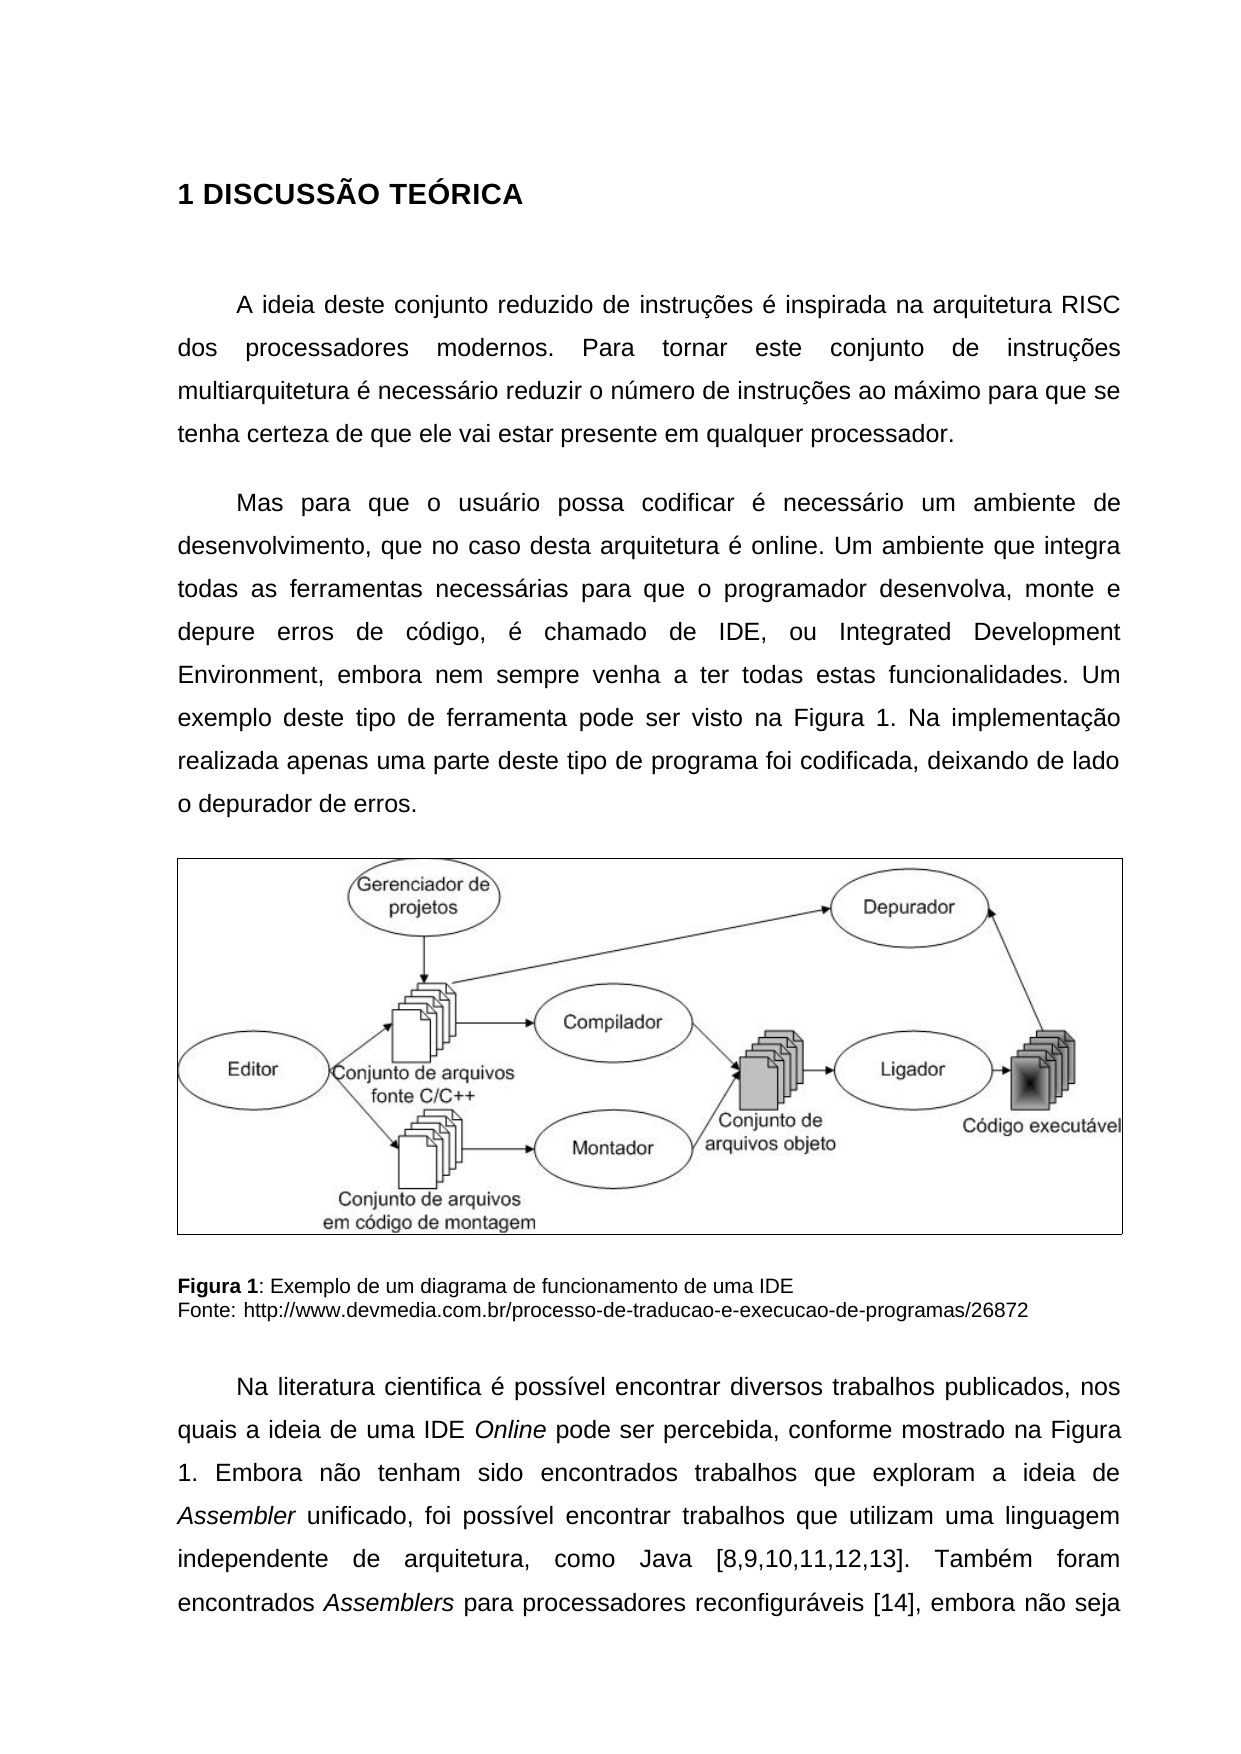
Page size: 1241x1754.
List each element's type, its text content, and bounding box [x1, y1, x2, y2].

text Figura 1: Exemplo de um diagrama de funcionamento de uma IDE [177, 1274, 1122, 1298]
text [177, 1372, 1122, 1616]
picture [178, 859, 1122, 1234]
text Fonte: http://www.devmedia.com.br/processo-de-traducao-e-execucao-de-programas/26872 [177, 1298, 1122, 1322]
text A ideia deste conjunto reduzido de instruções é inspirada na arquitetura RISC dos processadores modernos. Para tornar este conjunto de instruções multiarquitetura é necessário reduzir o número de instruções ao máximo para que se tenha certeza de que ele vai estar presente em qualquer processador. [177, 290, 1122, 448]
text Mas para que o usuário possa codificar é necessário um ambiente de desenvolvimento, que no caso desta arquitetura é online. Um ambiente que integra todas as ferramentas necessárias para que o programador desenvolva, monte e depure erros de código, é chamado de IDE, ou Integrated Development Environment, embora nem sempre venha a ter todas estas funcionalidades. Um exemplo deste tipo de ferramenta pode ser visto na Figura 1. Na implementação realizada apenas uma parte deste tipo de programa foi codificada, deixando de lado o depurador de erros. [177, 487, 1122, 818]
subtitle 1 DISCUSSÃO TEÓRICA [177, 177, 1122, 211]
